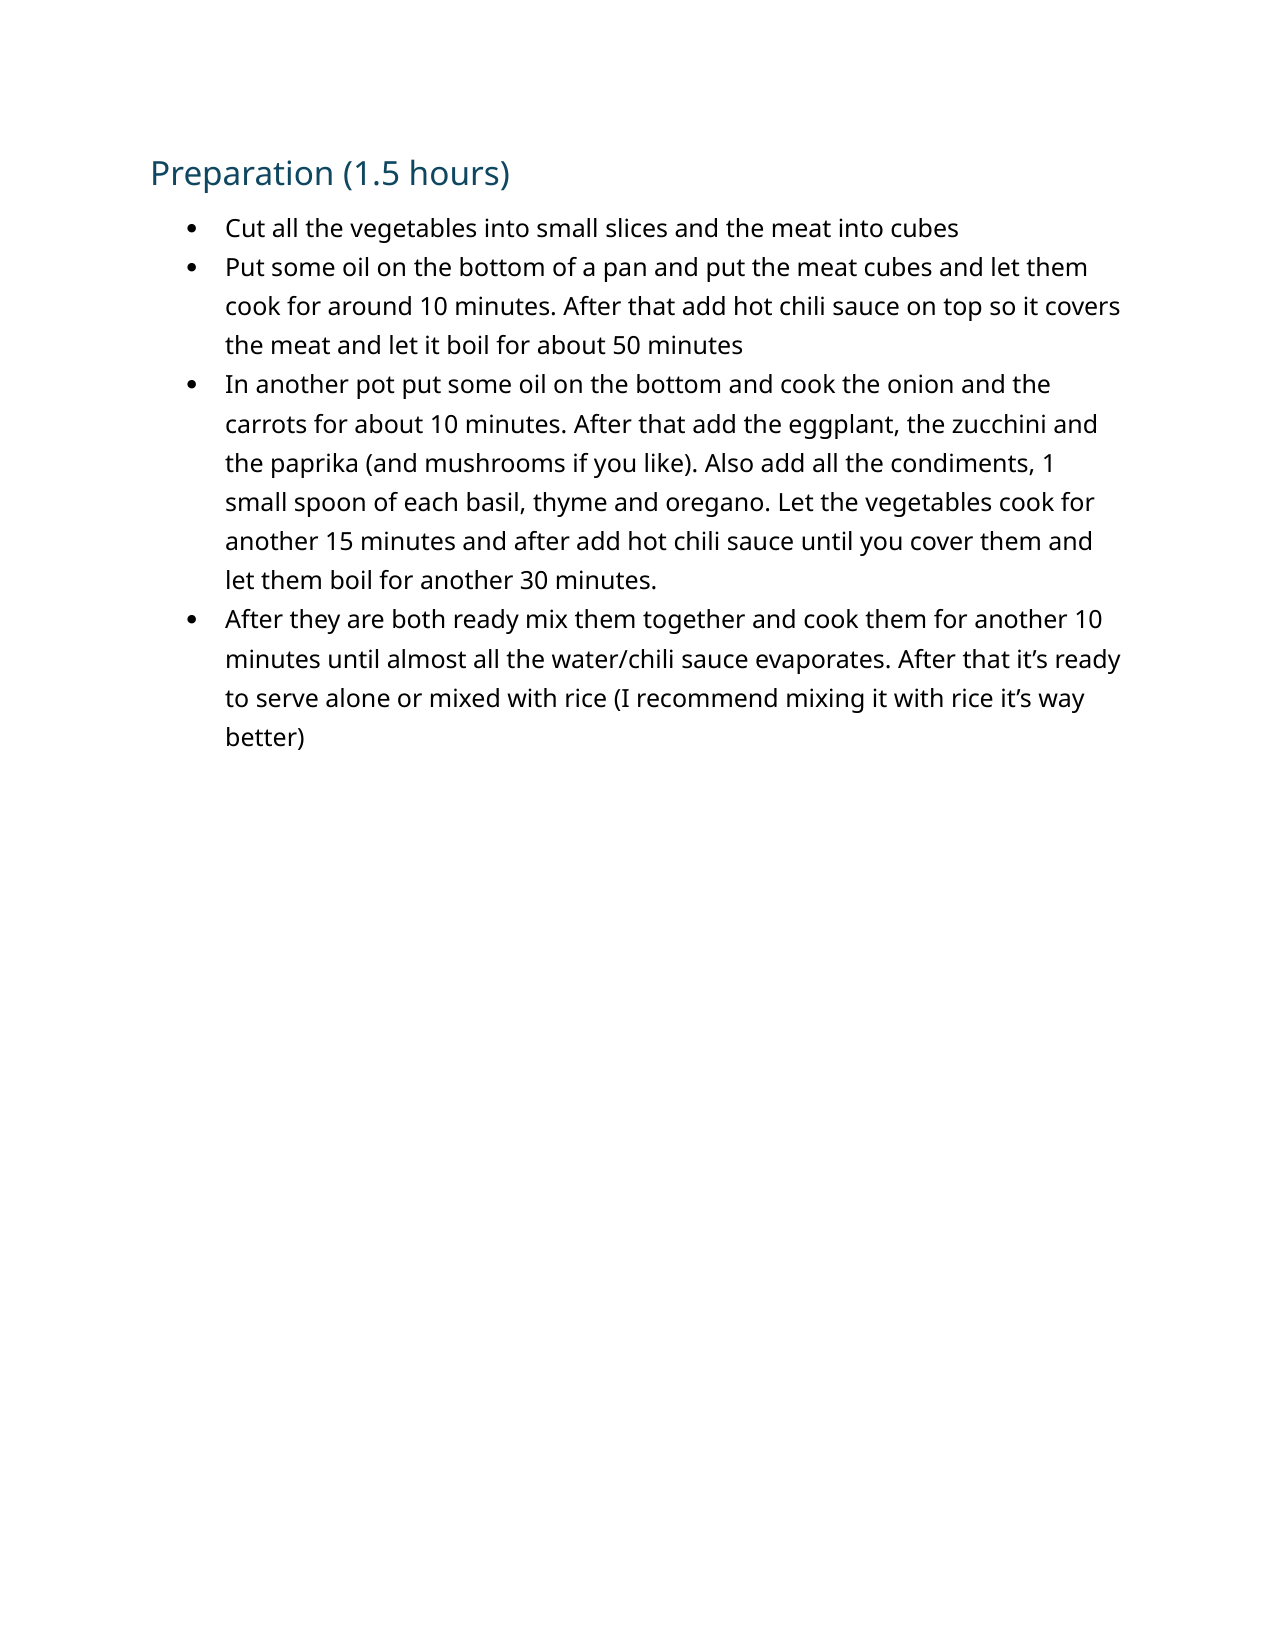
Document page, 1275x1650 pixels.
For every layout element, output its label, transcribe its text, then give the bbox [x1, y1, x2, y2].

list Cut all the vegetables into small slices and the meat into cubes [187, 211, 1125, 244]
list In another pot put some oil on the bottom and cook the onion and the carrots for about 10 minutes. After that add the eggplant, the zucchini and the paprika (and mushrooms if you like). Also add all the condiments, 1 small spoon of each basil, thyme and oregano. Let the vegetables cook for another 15 minutes and after add hot chili sauce until you cover them and let them boil for another 30 minutes. [187, 367, 1125, 597]
list After they are both ready mix them together and cook them for another 10 minutes until almost all the water/chili sauce evaporates. After that it’s ready to serve alone or mixed with rice (I recommend mixing it with rice it’s way better) [187, 602, 1125, 754]
list Put some oil on the bottom of a pan and put the meat cubes and let them cook for around 10 minutes. After that add hot chili sauce on top so it covers the meat and let it boil for about 50 minutes [187, 250, 1125, 362]
subtitle Preparation (1.5 hours) [150, 150, 1125, 195]
